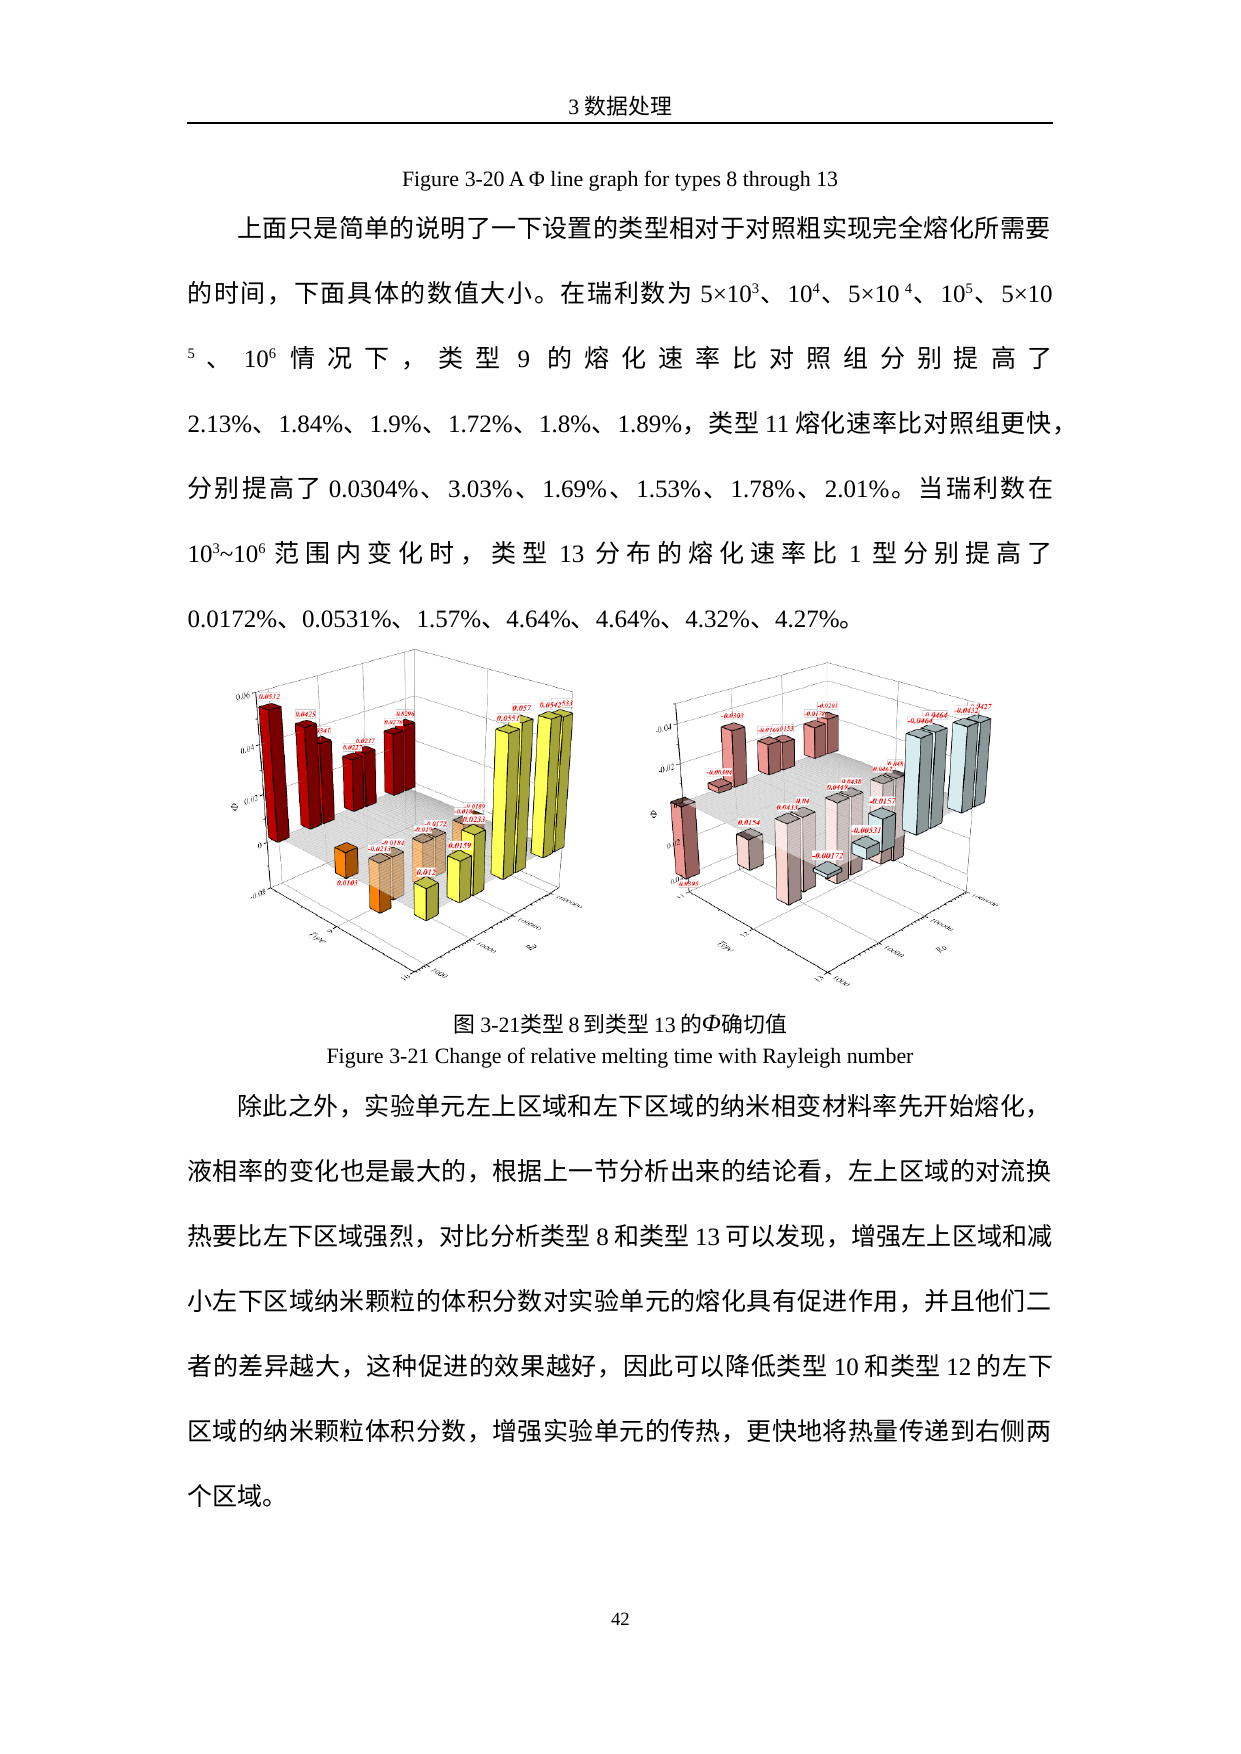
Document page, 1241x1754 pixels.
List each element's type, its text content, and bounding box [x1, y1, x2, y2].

text 除此之外，实验单元左上区域和左下区域的纳米相变材料率先开始熔化，液相率的变化也是最大的，根据上一节分析出来的结论看，左上区域的对流换热要比左下区域强烈，对比分析类型8和类型13可以发现，增强左上区域和减小左下区域纳米颗粒的体积分数对实验单元的熔化具有促进作用，并且他们二者的差异越大，这种促进的效果越好，因此可以降低类型10和类型12的左下区域的纳米颗粒体积分数，增强实验单元的传热，更快地将热量传递到右侧两个区域。 [187, 1072, 1053, 1527]
picture [187, 649, 1053, 992]
text 上面只是简单的说明了一下设置的类型相对于对照粗实现完全熔化所需要的时间，下面具体的数值大小。在瑞利数为5×103、104、5×10 4、105、5×10 5、106情况下，类型9的熔化速率比对照组分别提高了2.13%、1.84%、1.9%、1.72%、1.8%、1.89%，类型11熔化速率比对照组更快，分别提高了0.0304%、3.03%、1.69%、1.53%、1.78%、2.01%。当瑞利数在103~106范围内变化时，类型13分布的熔化速率比1型分别提高了0.0172%、0.0531%、1.57%、4.64%、4.64%、4.32%、4.27%。 [187, 194, 1053, 649]
